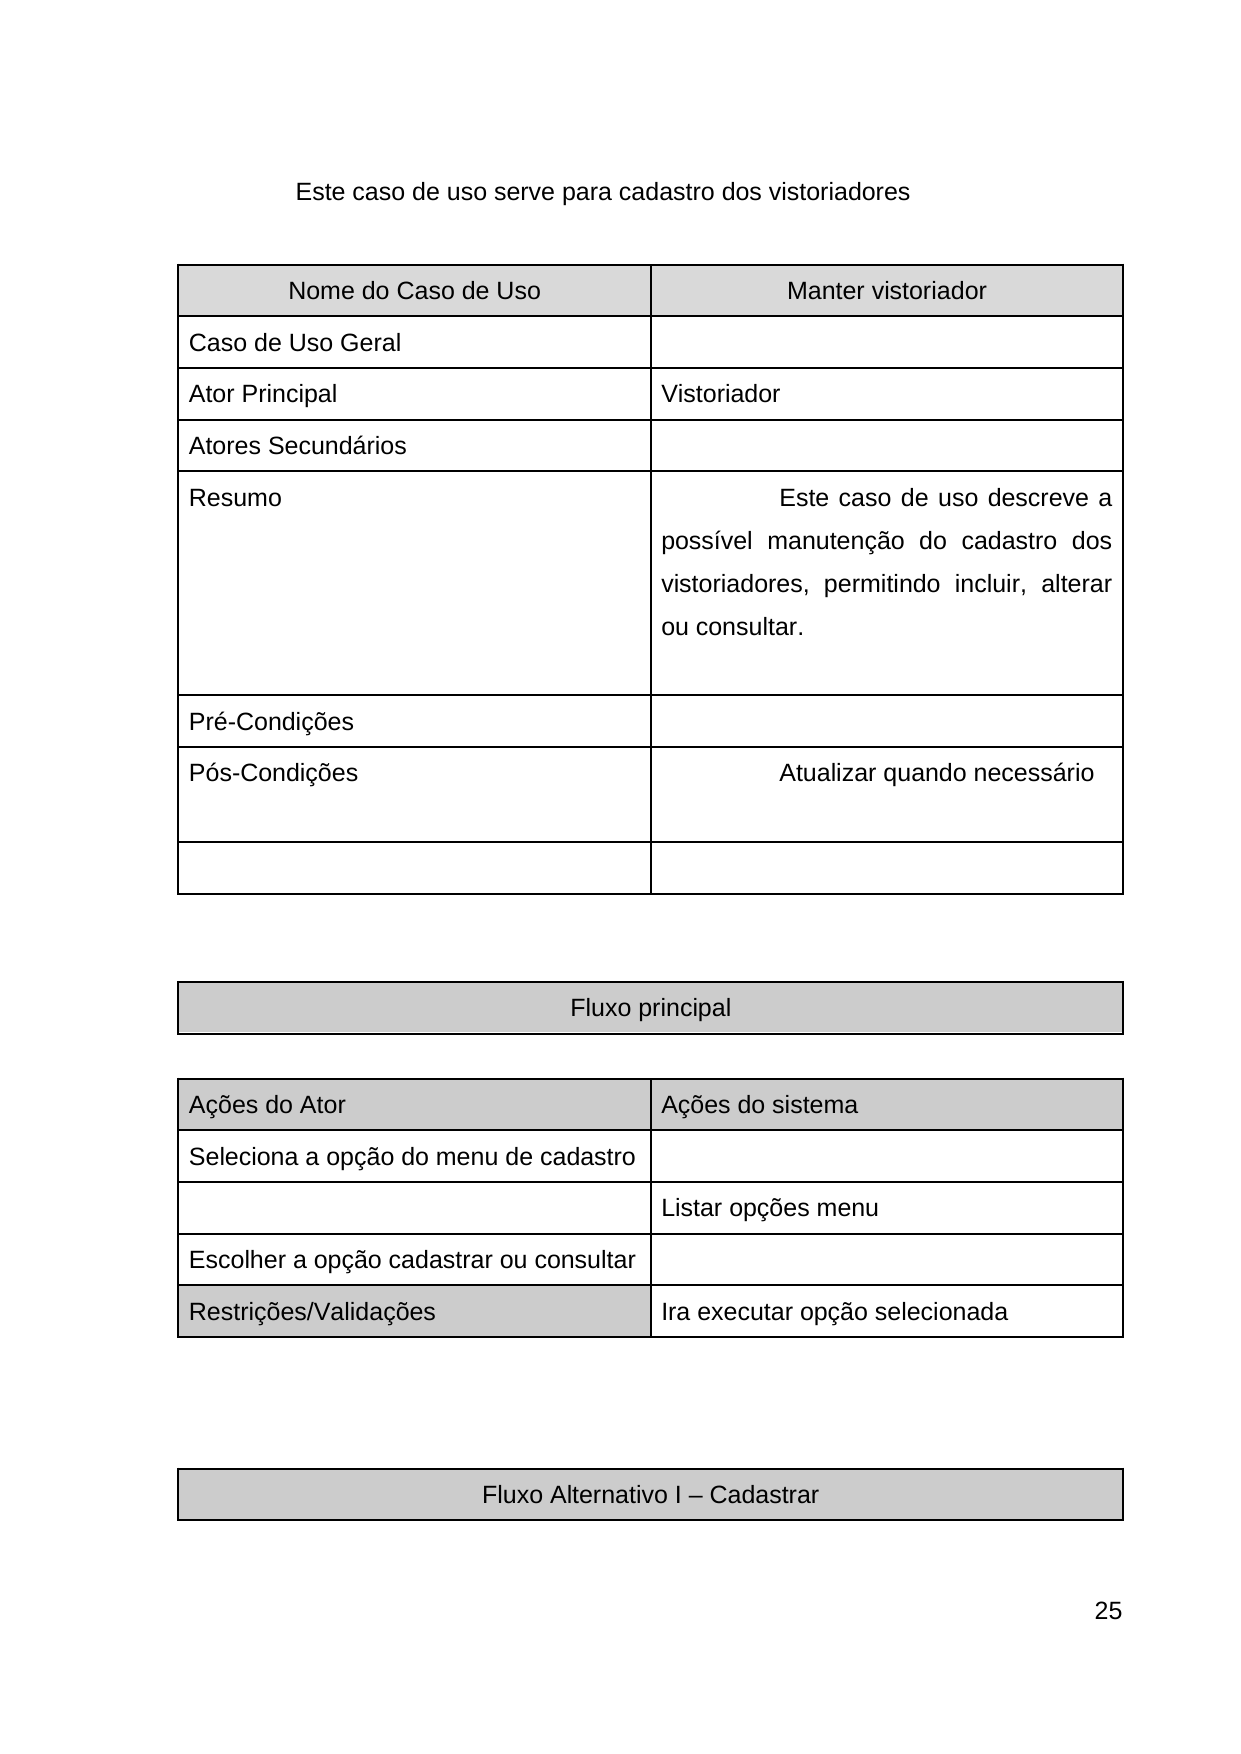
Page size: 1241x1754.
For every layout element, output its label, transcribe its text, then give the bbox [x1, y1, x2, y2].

table_cell Caso de Uso Geral [179, 317, 650, 367]
table_cell Pós-Condições [179, 748, 650, 841]
table_header Fluxo principal [179, 983, 1122, 1032]
table_cell Ator Principal [179, 369, 650, 418]
table_cell [652, 1131, 1122, 1181]
table_cell Resumo [179, 472, 650, 694]
table_header Ações do Ator [179, 1080, 650, 1129]
table_cell Listar opções menu [652, 1183, 1122, 1233]
table_header Fluxo Alternativo I – Cadastrar [179, 1470, 1122, 1519]
table_header Nome do Caso de Uso [179, 266, 650, 315]
table_header Ações do sistema [652, 1080, 1122, 1129]
table_cell Restrições/Validações [179, 1286, 650, 1336]
table_cell Este caso de uso descreve a possível manutenção do cadastro dos vistoriadores, permitindo incluir, alterar ou consultar. [652, 472, 1122, 694]
table_cell Atualizar quando necessário [652, 748, 1122, 841]
table_cell [652, 843, 1122, 892]
table_cell [179, 843, 650, 892]
table_cell Escolher a opção cadastrar ou consultar [179, 1235, 650, 1284]
text Este caso de uso serve para cadastro dos vistoriadores [177, 177, 1122, 206]
table_cell [179, 1183, 650, 1233]
table_cell [652, 317, 1122, 367]
table_cell Atores Secundários [179, 421, 650, 470]
table_cell [652, 696, 1122, 746]
table_cell Pré-Condições [179, 696, 650, 746]
table_header Manter vistoriador [652, 266, 1122, 315]
table_cell Ira executar opção selecionada [652, 1286, 1122, 1336]
table_cell Seleciona a opção do menu de cadastro [179, 1131, 650, 1181]
table_cell [652, 421, 1122, 470]
table_cell [652, 1235, 1122, 1284]
table_cell Vistoriador [652, 369, 1122, 418]
